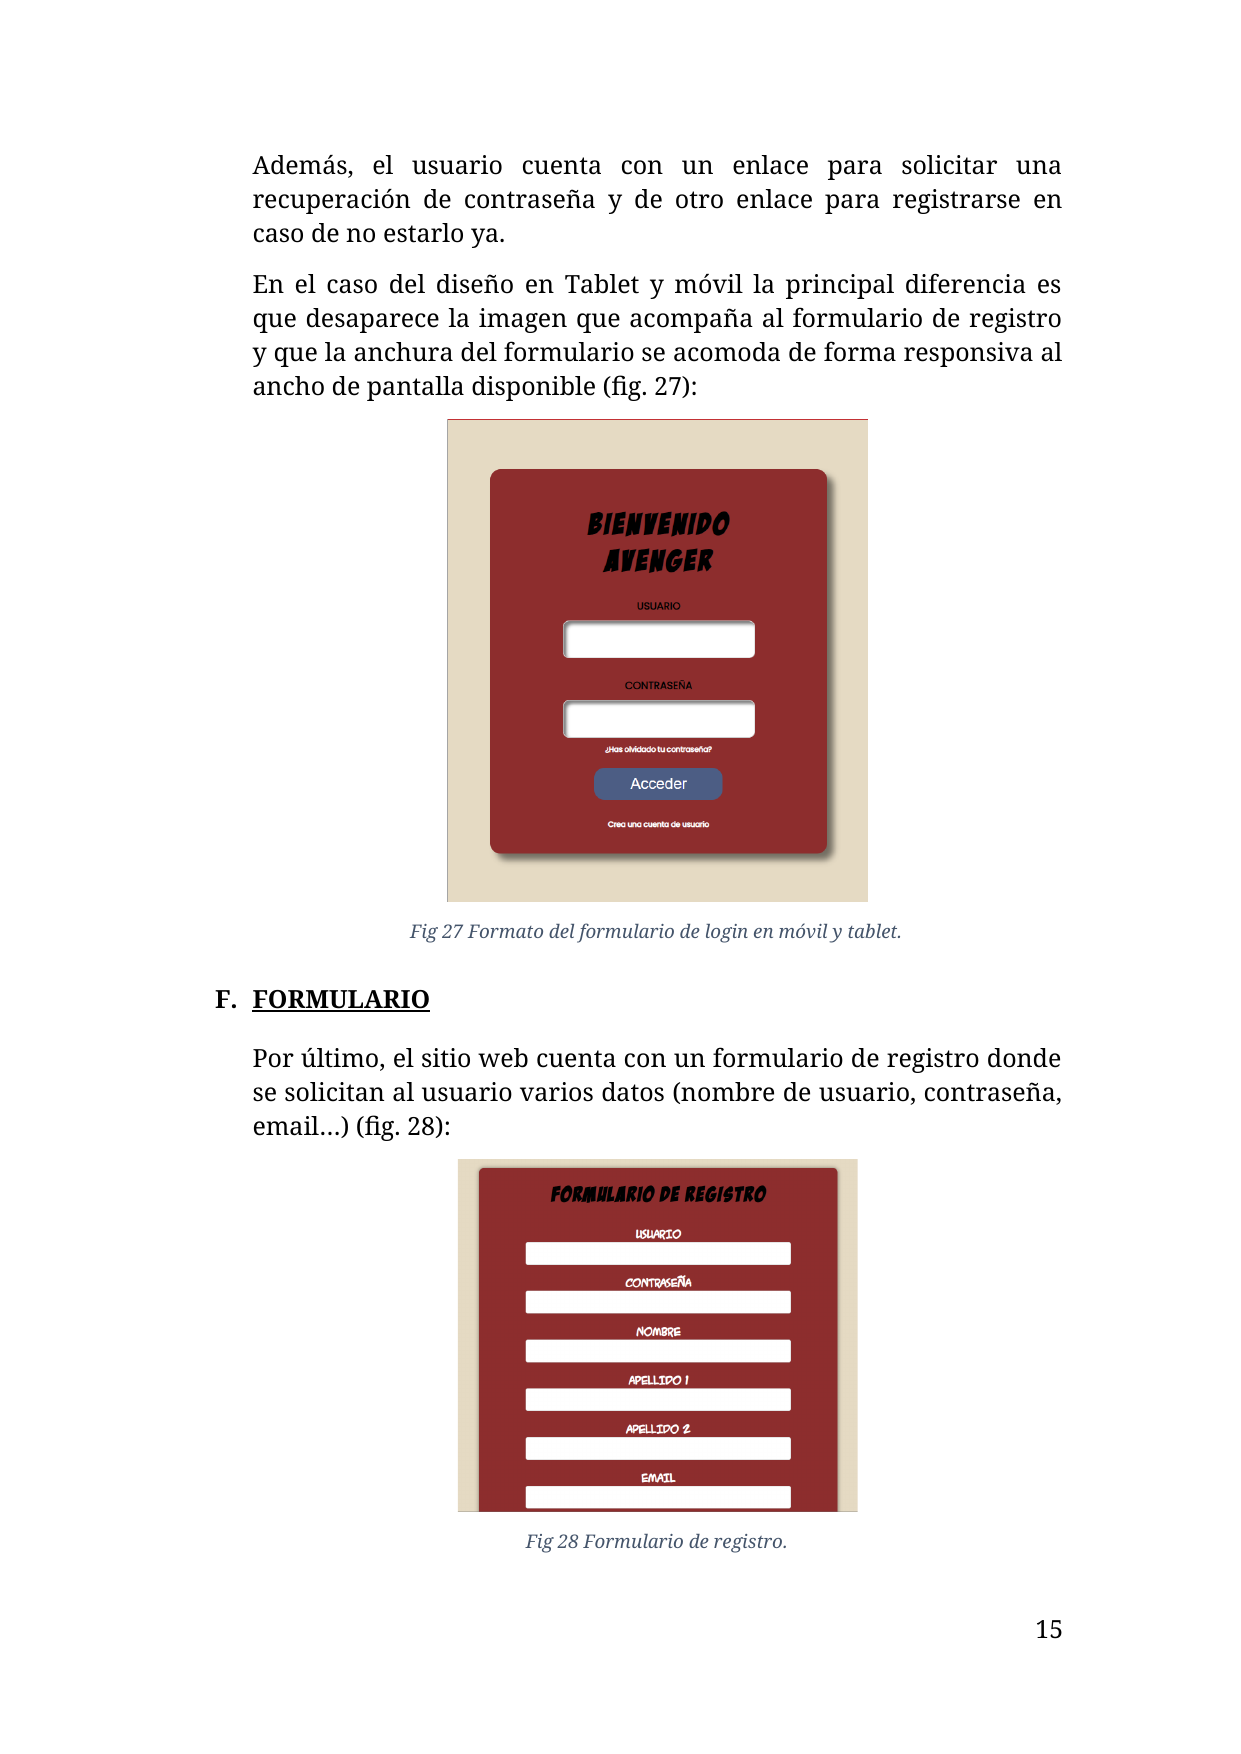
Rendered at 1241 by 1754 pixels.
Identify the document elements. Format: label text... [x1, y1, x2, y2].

picture [457, 1159, 858, 1512]
picture [447, 419, 868, 902]
text Por último, el sitio web cuenta con un formulario de registro donde se solicitan al usuario varios datos (nombre de usuario, contraseña, email…) (fig. 28): [252, 1040, 1063, 1143]
text En el caso del diseño en Tablet y móvil la principal diferencia es que desaparece la imagen que acompaña al formulario de registro y que la anchura del formulario se acomoda de forma responsiva al ancho de pantalla disponible (fig. 27): [252, 266, 1063, 403]
list Además, el usuario cuenta con un enlace para solicitar una recuperación de contraseña y de otro enlace para registrarse en caso de no estarlo ya. [252, 148, 1063, 250]
subtitle FORMULARIO [215, 981, 1063, 1015]
